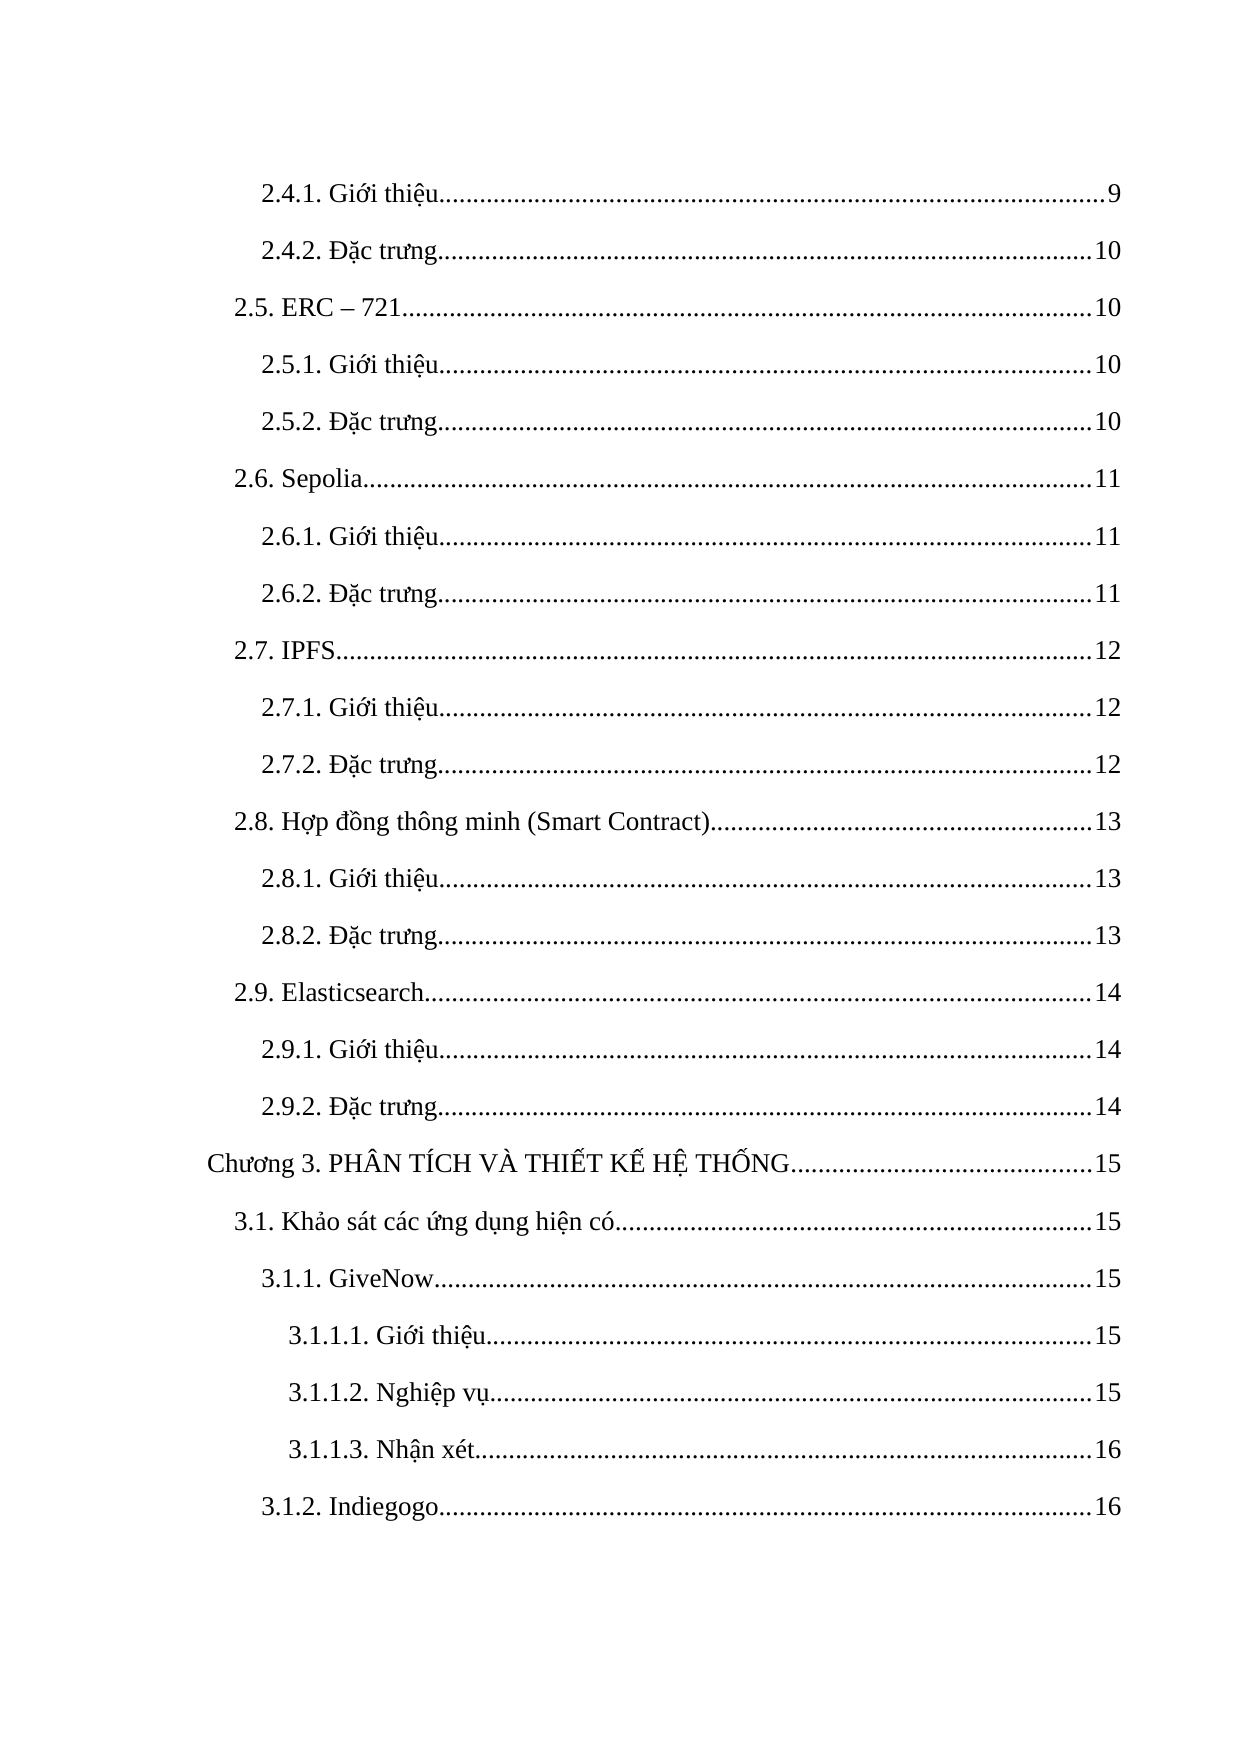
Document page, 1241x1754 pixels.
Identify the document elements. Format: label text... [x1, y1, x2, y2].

text 3.1.1.2. Nghiệp vụ 15 [288, 1376, 1122, 1407]
text 2.7. IPFS 12 [234, 634, 1122, 665]
text 2.4.1. Giới thiệu 9 [261, 177, 1122, 208]
text 2.8.2. Đặc trưng 13 [261, 919, 1122, 950]
text 3.1.1. GiveNow 15 [261, 1262, 1122, 1293]
text 2.6.1. Giới thiệu 11 [261, 520, 1122, 551]
text 2.9. Elasticsearch 14 [234, 976, 1122, 1007]
text 2.5.1. Giới thiệu 10 [261, 348, 1122, 379]
text 2.4.2. Đặc trưng 10 [261, 234, 1122, 265]
text Chương 3. PHÂN TÍCH VÀ THIẾT KẾ HỆ THỐNG 15 [207, 1148, 1122, 1179]
text 3.1. Khảo sát các ứng dụng hiện có 15 [234, 1205, 1122, 1236]
text 2.8.1. Giới thiệu 13 [261, 862, 1122, 893]
text 3.1.2. Indiegogo 16 [261, 1490, 1122, 1521]
text 2.6. Sepolia 11 [234, 463, 1122, 494]
text 2.7.2. Đặc trưng 12 [261, 748, 1122, 779]
text 2.5.2. Đặc trưng 10 [261, 406, 1122, 437]
text 2.6.2. Đặc trưng 11 [261, 577, 1122, 608]
text 2.8. Hợp đồng thông minh (Smart Contract) 13 [234, 805, 1122, 836]
text 2.9.1. Giới thiệu 14 [261, 1033, 1122, 1064]
text 3.1.1.3. Nhận xét 16 [288, 1433, 1122, 1464]
text 2.7.1. Giới thiệu 12 [261, 691, 1122, 722]
text 2.9.2. Đặc trưng 14 [261, 1091, 1122, 1122]
text 2.5. ERC – 721 10 [234, 291, 1122, 322]
text 3.1.1.1. Giới thiệu 15 [288, 1319, 1122, 1350]
